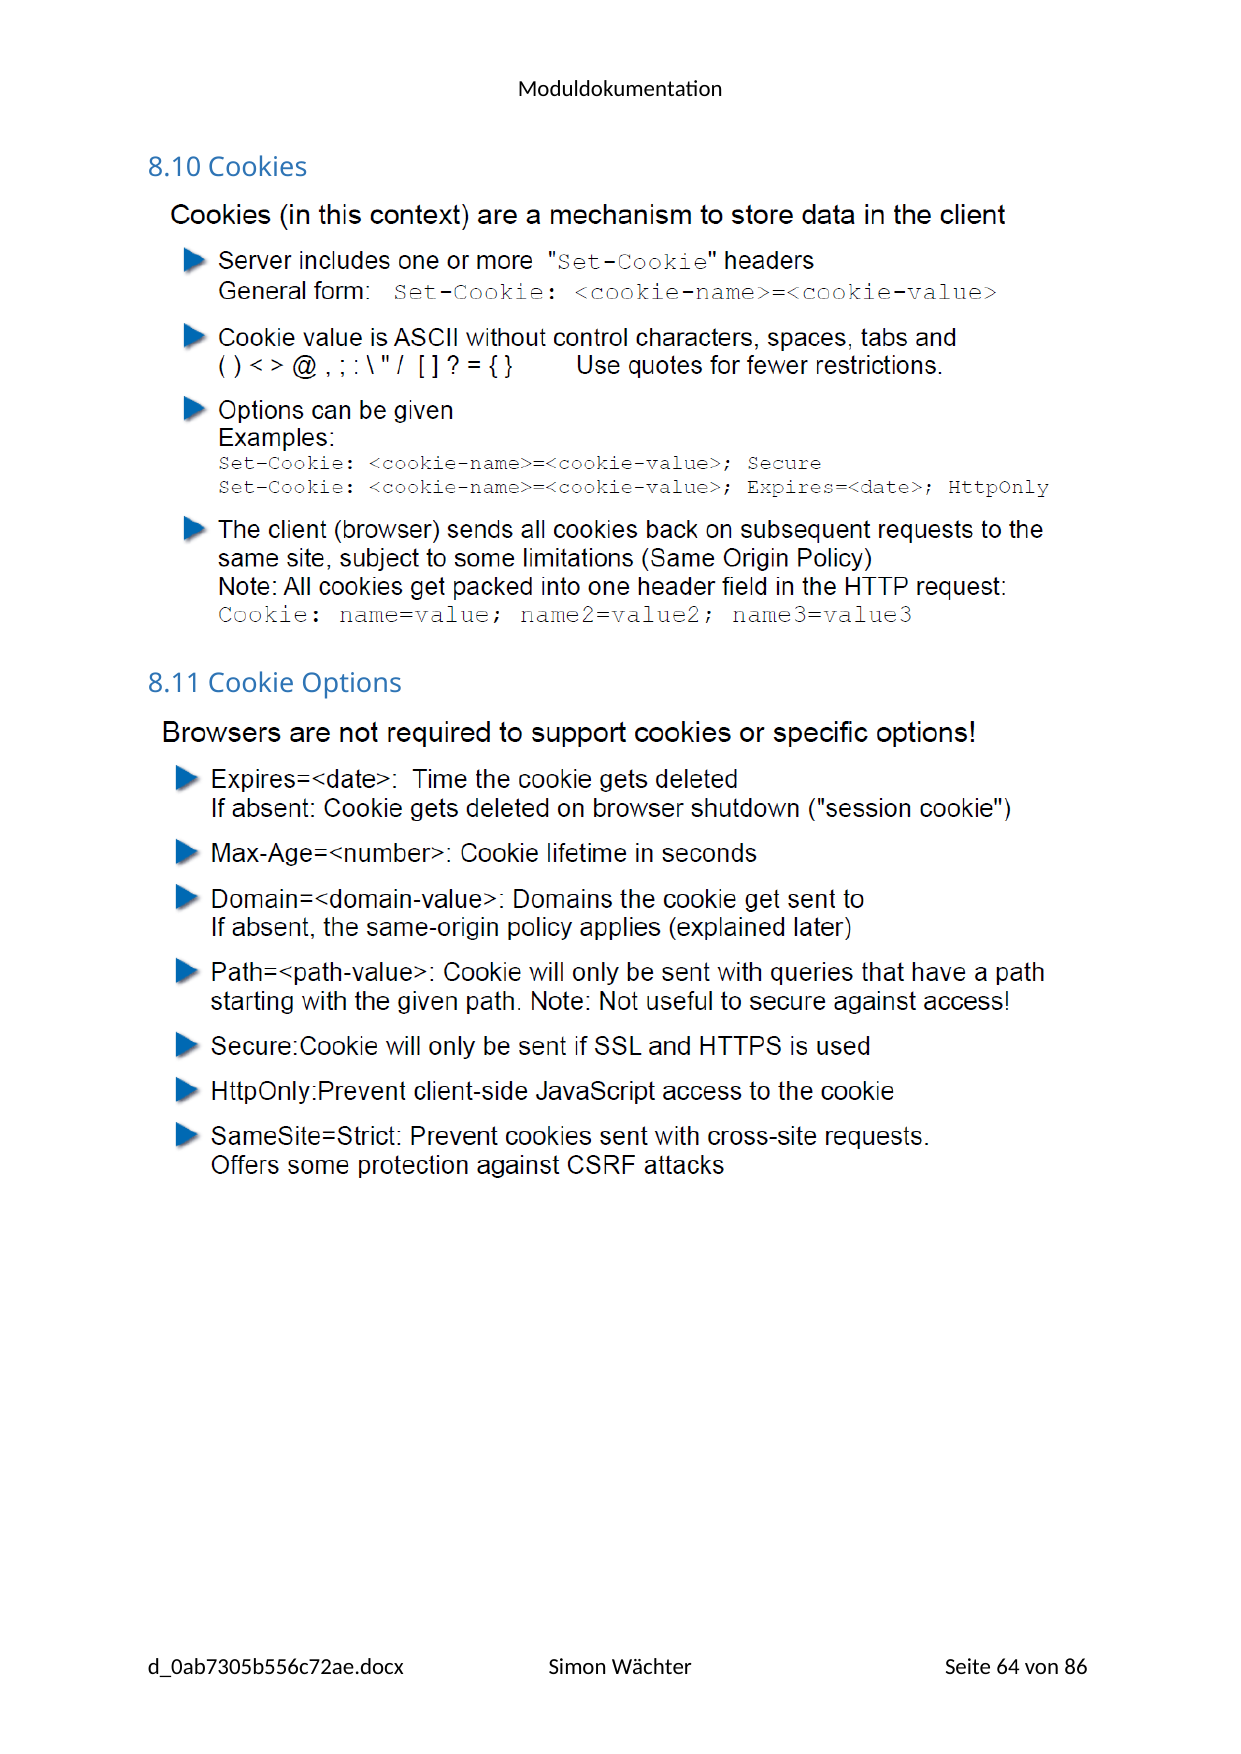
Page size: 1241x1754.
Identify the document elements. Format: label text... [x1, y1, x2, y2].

picture [147, 187, 1093, 645]
subtitle Cookies [148, 148, 1093, 184]
subtitle Cookie Options [148, 663, 1093, 700]
picture [147, 703, 1093, 1205]
